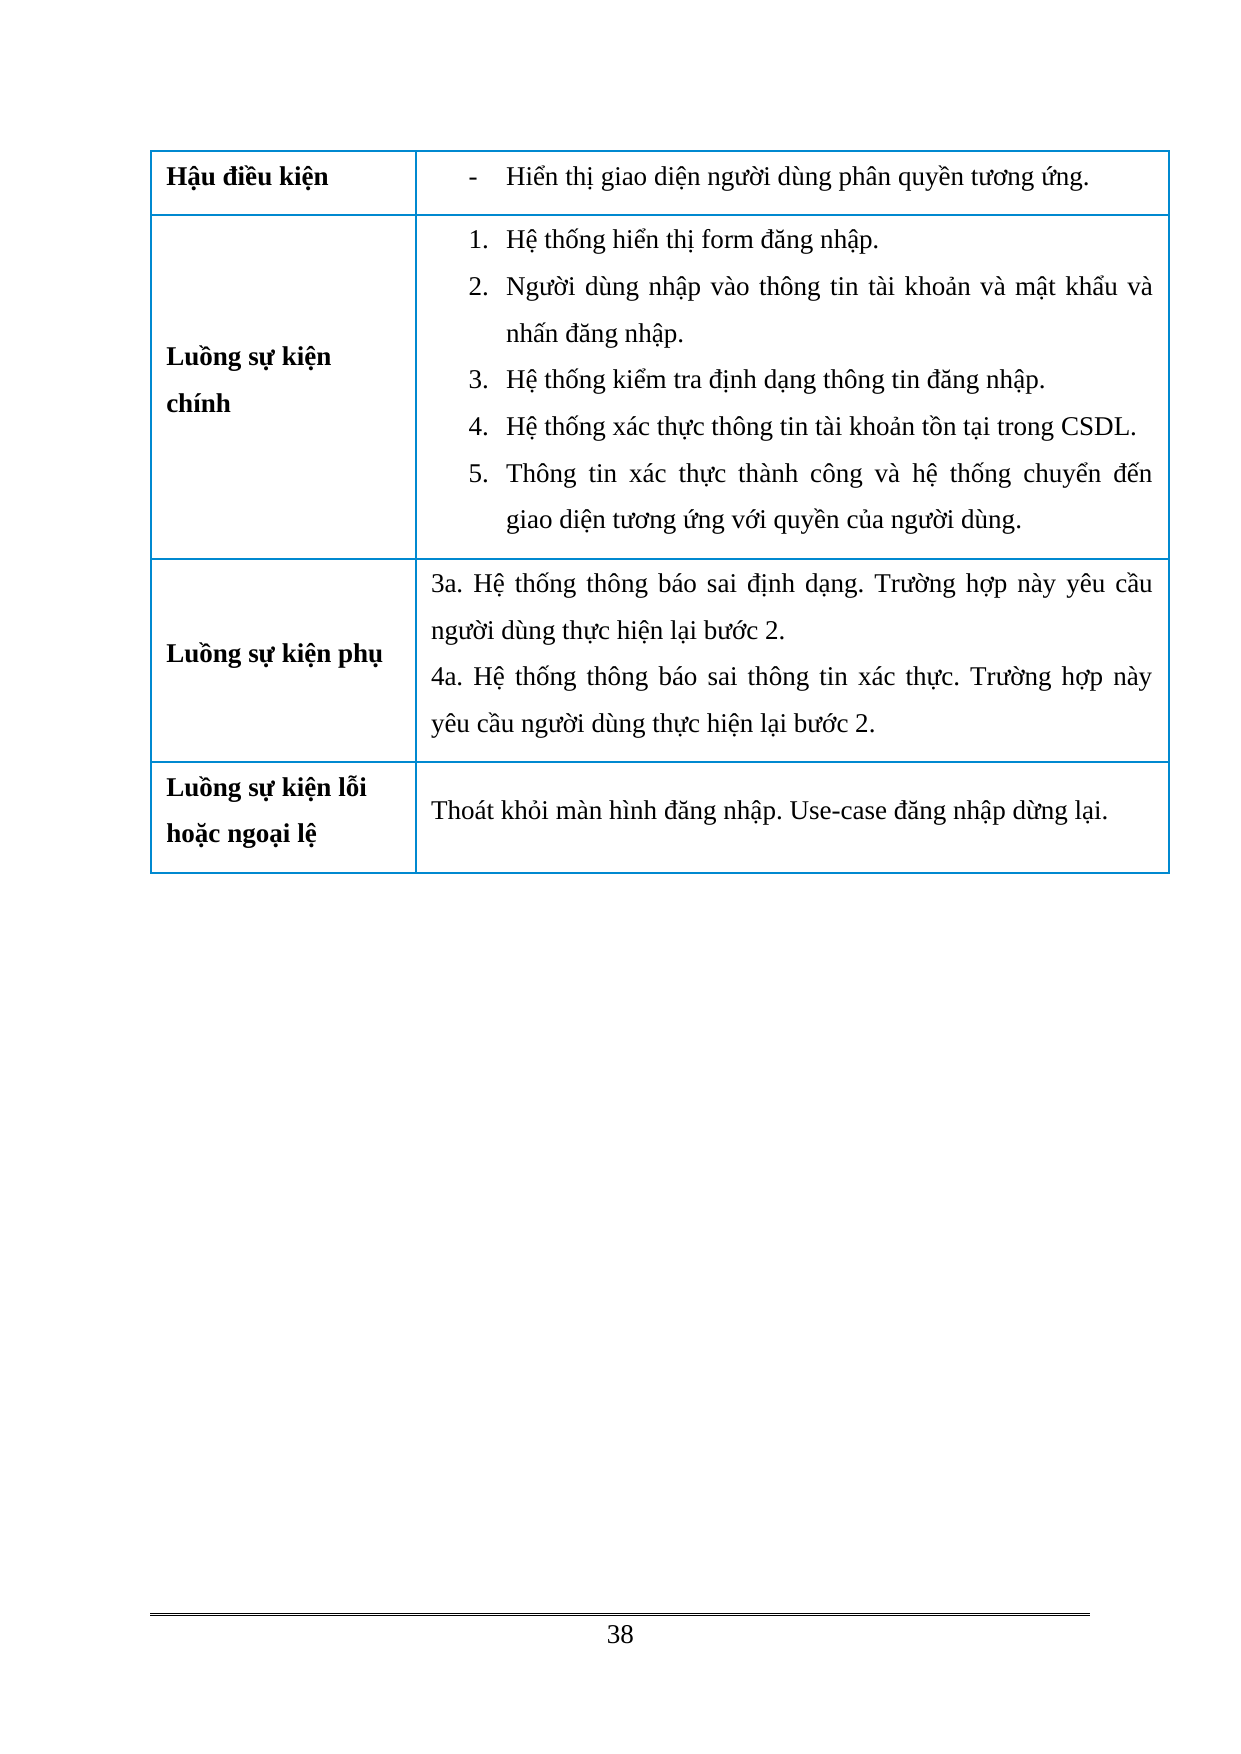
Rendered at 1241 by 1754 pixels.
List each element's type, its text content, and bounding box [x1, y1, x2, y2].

table_cell Hậu điều kiện [152, 152, 415, 214]
table_cell Luồng sự kiện lỗi hoặc ngoại lệ [152, 763, 415, 872]
table_cell Luồng sự kiện phụ [152, 560, 415, 761]
table_cell 3a. Hệ thống thông báo sai định dạng. Trường hợp này yêu cầu người dùng thực hiện lại bước 2. 4a. Hệ thống thông báo sai thông tin xác thực. Trường hợp này yêu cầu người dùng thực hiện lại bước 2. [417, 560, 1168, 761]
table_cell Hệ thống hiển thị form đăng nhập. Người dùng nhập vào thông tin tài khoản và mật khẩu và nhấn đăng nhập. Hệ thống kiểm tra định dạng thông tin đăng nhập. Hệ thống xác thực thông tin tài khoản tồn tại trong CSDL. Thông tin xác thực thành công và hệ thống chuyển đến giao diện tương ứng với quyền của người dùng. [417, 216, 1168, 557]
table_cell Thoát khỏi màn hình đăng nhập. Use-case đăng nhập dừng lại. [417, 763, 1168, 872]
table_cell Luồng sự kiện chính [152, 216, 415, 557]
table_cell Hiển thị giao diện người dùng phân quyền tương ứng. [417, 152, 1168, 214]
